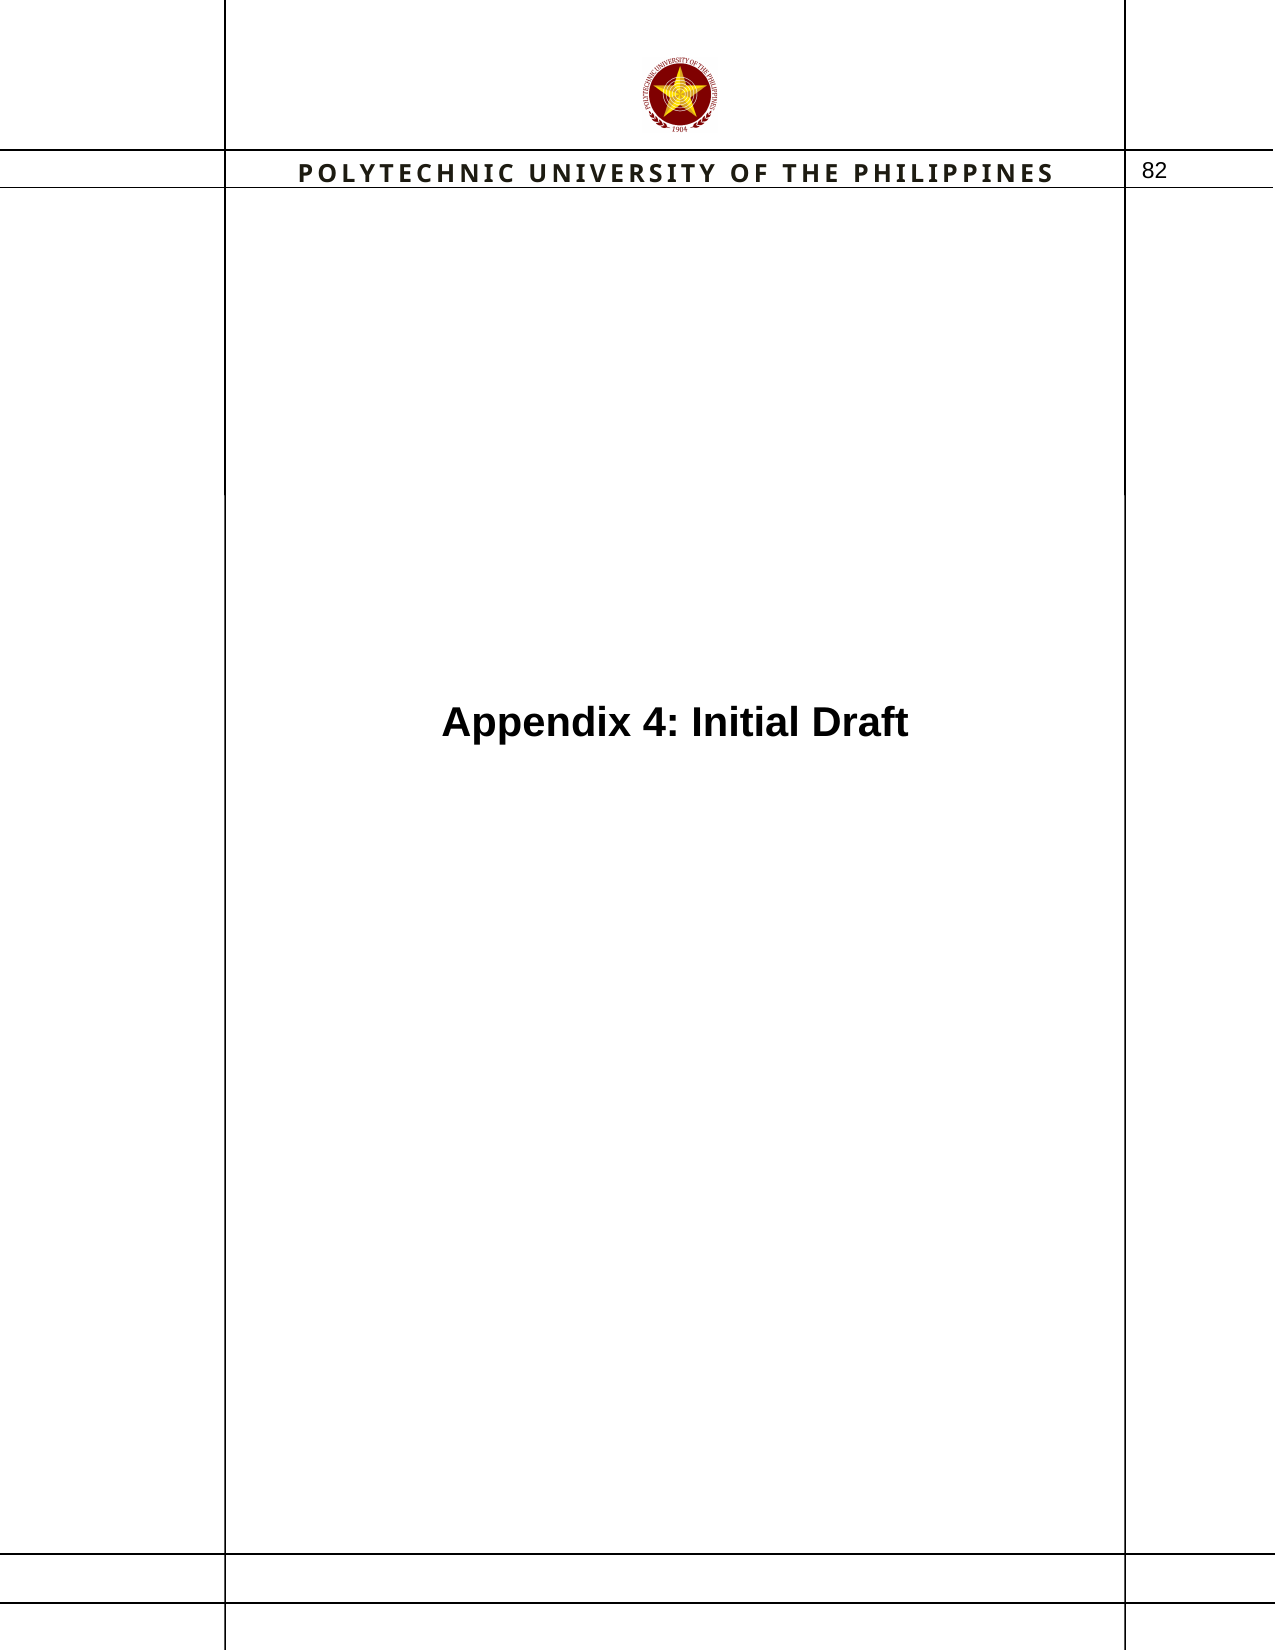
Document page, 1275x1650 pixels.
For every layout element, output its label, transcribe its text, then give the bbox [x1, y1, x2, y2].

picture [642, 57, 718, 133]
text Appendix 4: Initial Draft [225, 698, 1125, 746]
